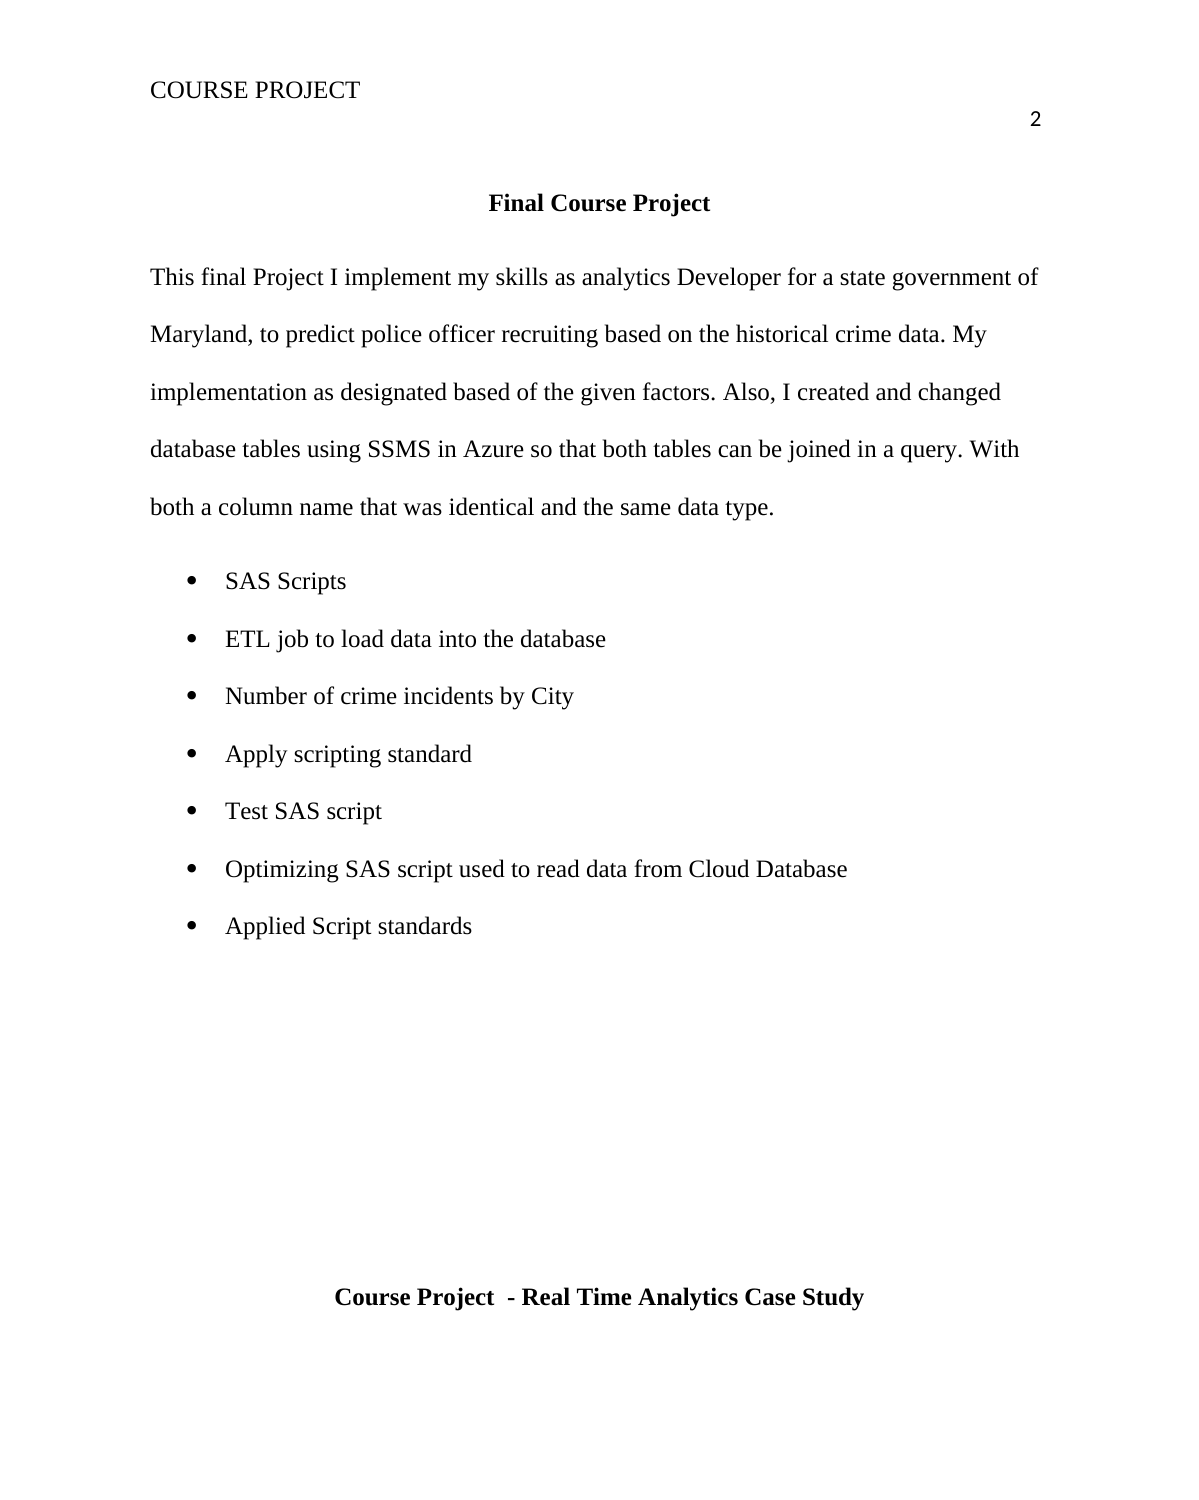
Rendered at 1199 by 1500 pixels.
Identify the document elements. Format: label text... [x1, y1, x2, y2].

list Applied Script standards [187, 911, 1049, 940]
list SAS Scripts [187, 566, 1049, 595]
list Number of crime incidents by City [187, 681, 1049, 710]
list Apply scripting standard [187, 739, 1049, 767]
text This final Project I implement my skills as analytics Developer for a state government of Maryland, to predict police officer recruiting based on the historical crime data. My implementation as designated based of the given factors. Also, I created and changed database tables using SSMS in Azure so that both tables can be joined in a query. With both a column name that was identical and the same data type. [150, 262, 1049, 521]
list Optimizing SAS script used to read data from Cloud Database [187, 854, 1049, 882]
text Course Project - Real Time Analytics Case Study [150, 1282, 1049, 1311]
list ETL job to load data into the database [187, 624, 1049, 652]
text Final Course Project [150, 188, 1049, 217]
list Test SAS script [187, 796, 1049, 825]
